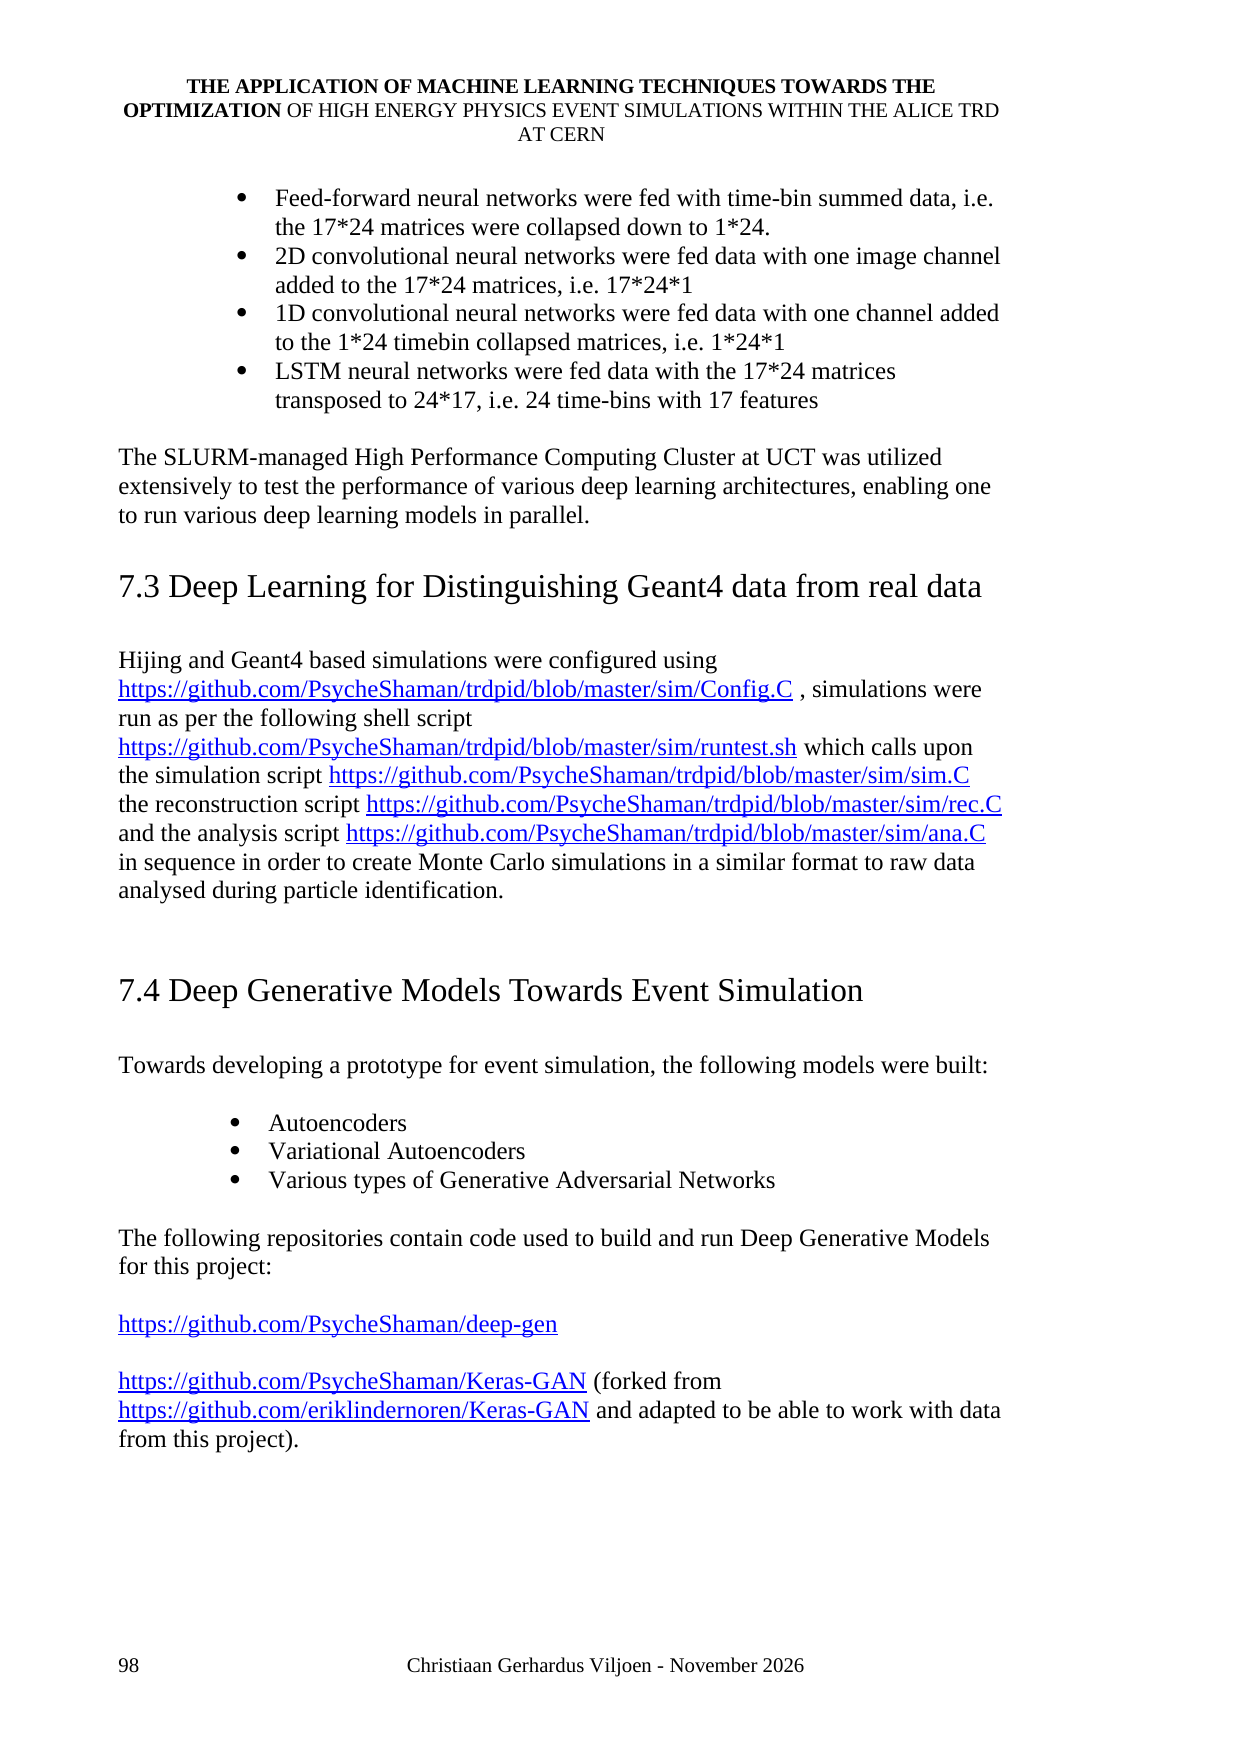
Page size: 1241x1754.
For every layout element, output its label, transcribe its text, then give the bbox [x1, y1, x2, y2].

list Various types of Generative Adversarial Networks [231, 1165, 1004, 1194]
text The SLURM-managed High Performance Computing Cluster at UCT was utilized extensively to test the performance of various deep learning architectures, enabling one to run various deep learning models in parallel. [118, 442, 1004, 528]
text Hijing and Geant4 based simulations were configured using https://github.com/PsycheShaman/trdpid/blob/master/sim/Config.C , simulations were run as per the following shell script https://github.com/PsycheShaman/trdpid/blob/master/sim/runtest.sh which calls upon the simulation script https://github.com/PsycheShaman/trdpid/blob/master/sim/sim.C the reconstruction script https://github.com/PsycheShaman/trdpid/blob/master/sim/rec.C and the analysis script https://github.com/PsycheShaman/trdpid/blob/master/sim/ana.C in sequence in order to create Monte Carlo simulations in a similar format to raw data analysed during particle identification. [118, 646, 1004, 904]
text https://github.com/PsycheShaman/deep-gen [118, 1309, 1004, 1338]
list 1D convolutional neural networks were fed data with one channel added to the 1*24 timebin collapsed matrices, i.e. 1*24*1 [237, 298, 1004, 356]
text The following repositories contain code used to build and run Deep Generative Models for this project: [118, 1223, 1004, 1280]
list LSTM neural networks were fed data with the 17*24 matrices transposed to 24*17, i.e. 24 time-bins with 17 features [237, 356, 1004, 413]
text Towards developing a prototype for event simulation, the following models were built: [118, 1050, 1004, 1079]
subtitle Deep Generative Models Towards Event Simulation [118, 971, 1004, 1009]
list 2D convolutional neural networks were fed data with one image channel added to the 17*24 matrices, i.e. 17*24*1 [237, 241, 1004, 298]
list Autoencoders [231, 1108, 1004, 1136]
subtitle Deep Learning for Distinguishing Geant4 data from real data [118, 566, 1004, 604]
list Feed-forward neural networks were fed with time-bin summed data, i.e. the 17*24 matrices were collapsed down to 1*24. [237, 183, 1004, 241]
text https://github.com/PsycheShaman/Keras-GAN (forked from https://github.com/eriklindernoren/Keras-GAN and adapted to be able to work with data from this project). [118, 1366, 1004, 1453]
list Variational Autoencoders [231, 1136, 1004, 1165]
